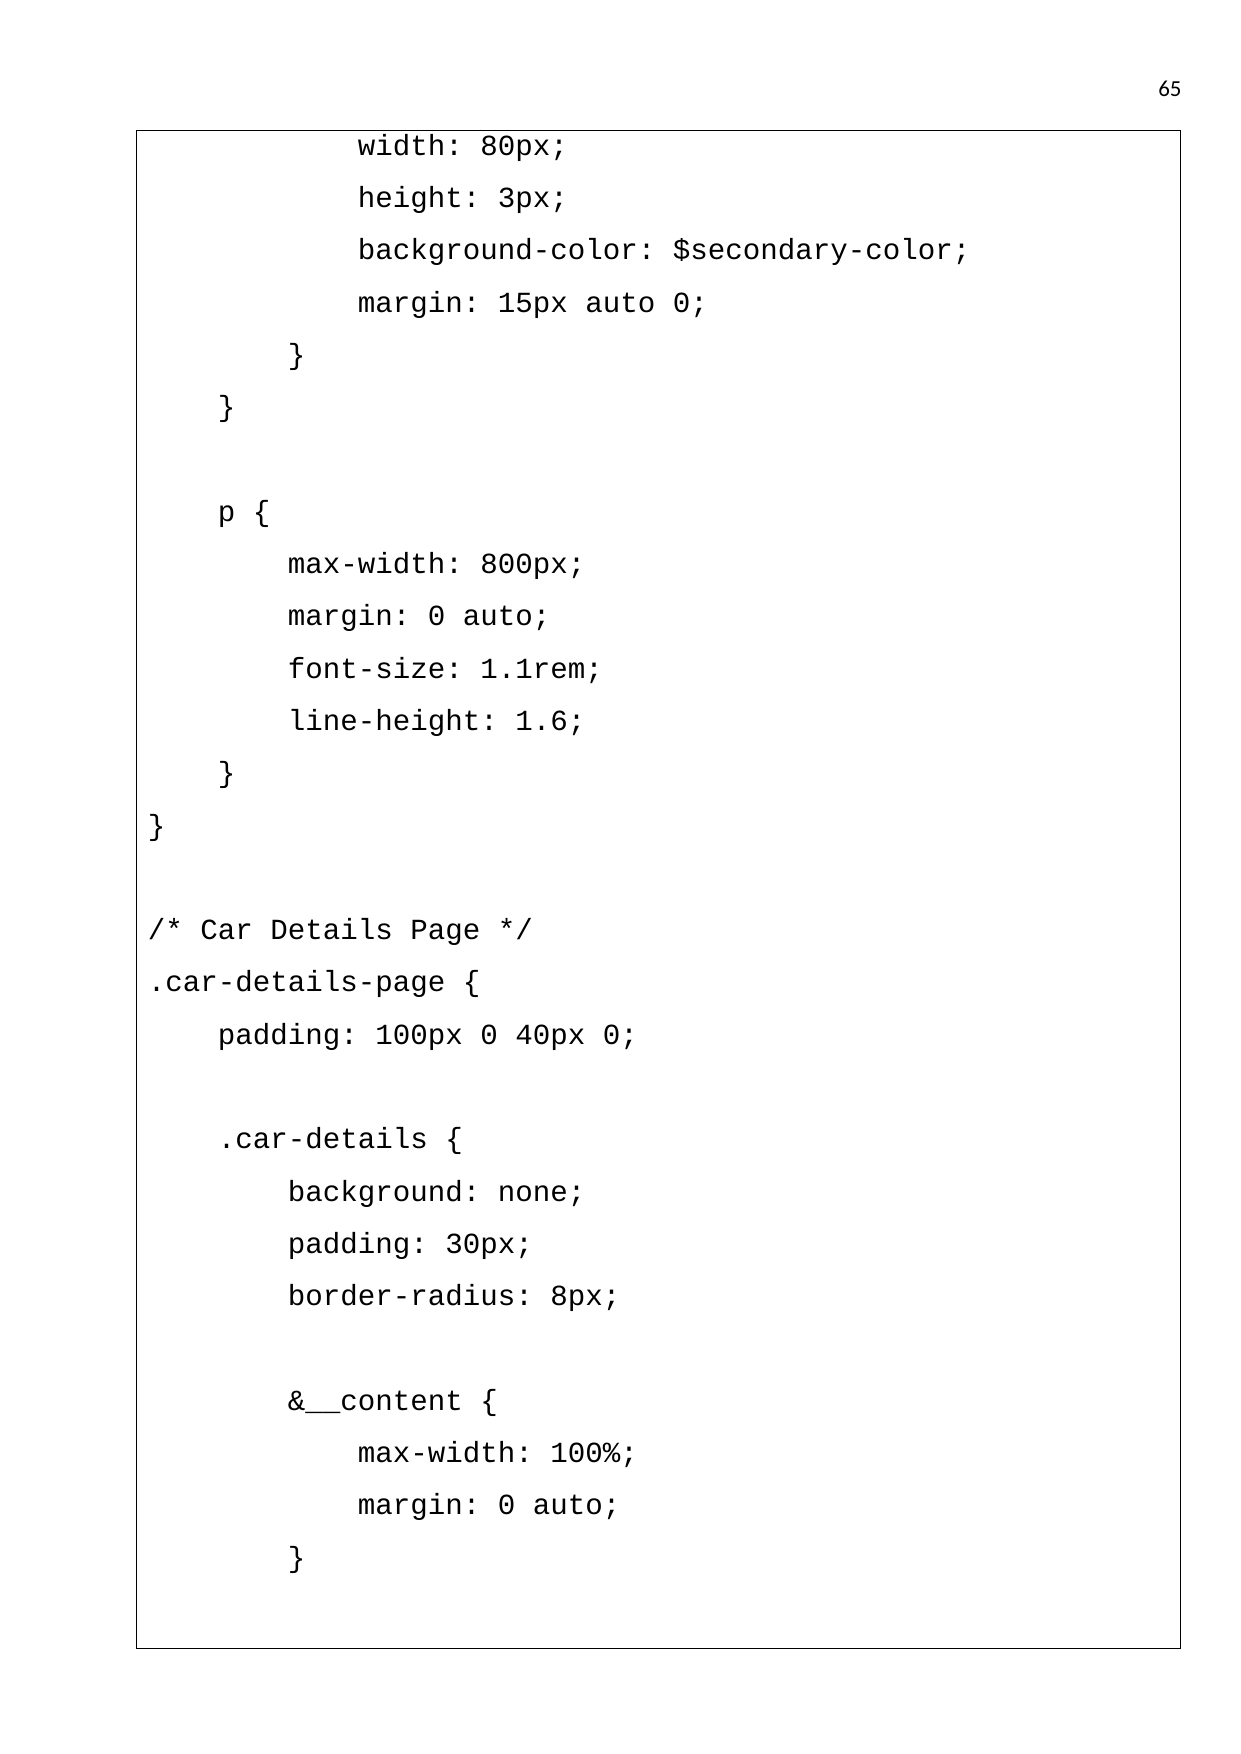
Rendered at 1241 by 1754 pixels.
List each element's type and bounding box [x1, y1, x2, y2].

table_header [137, 131, 1180, 1647]
